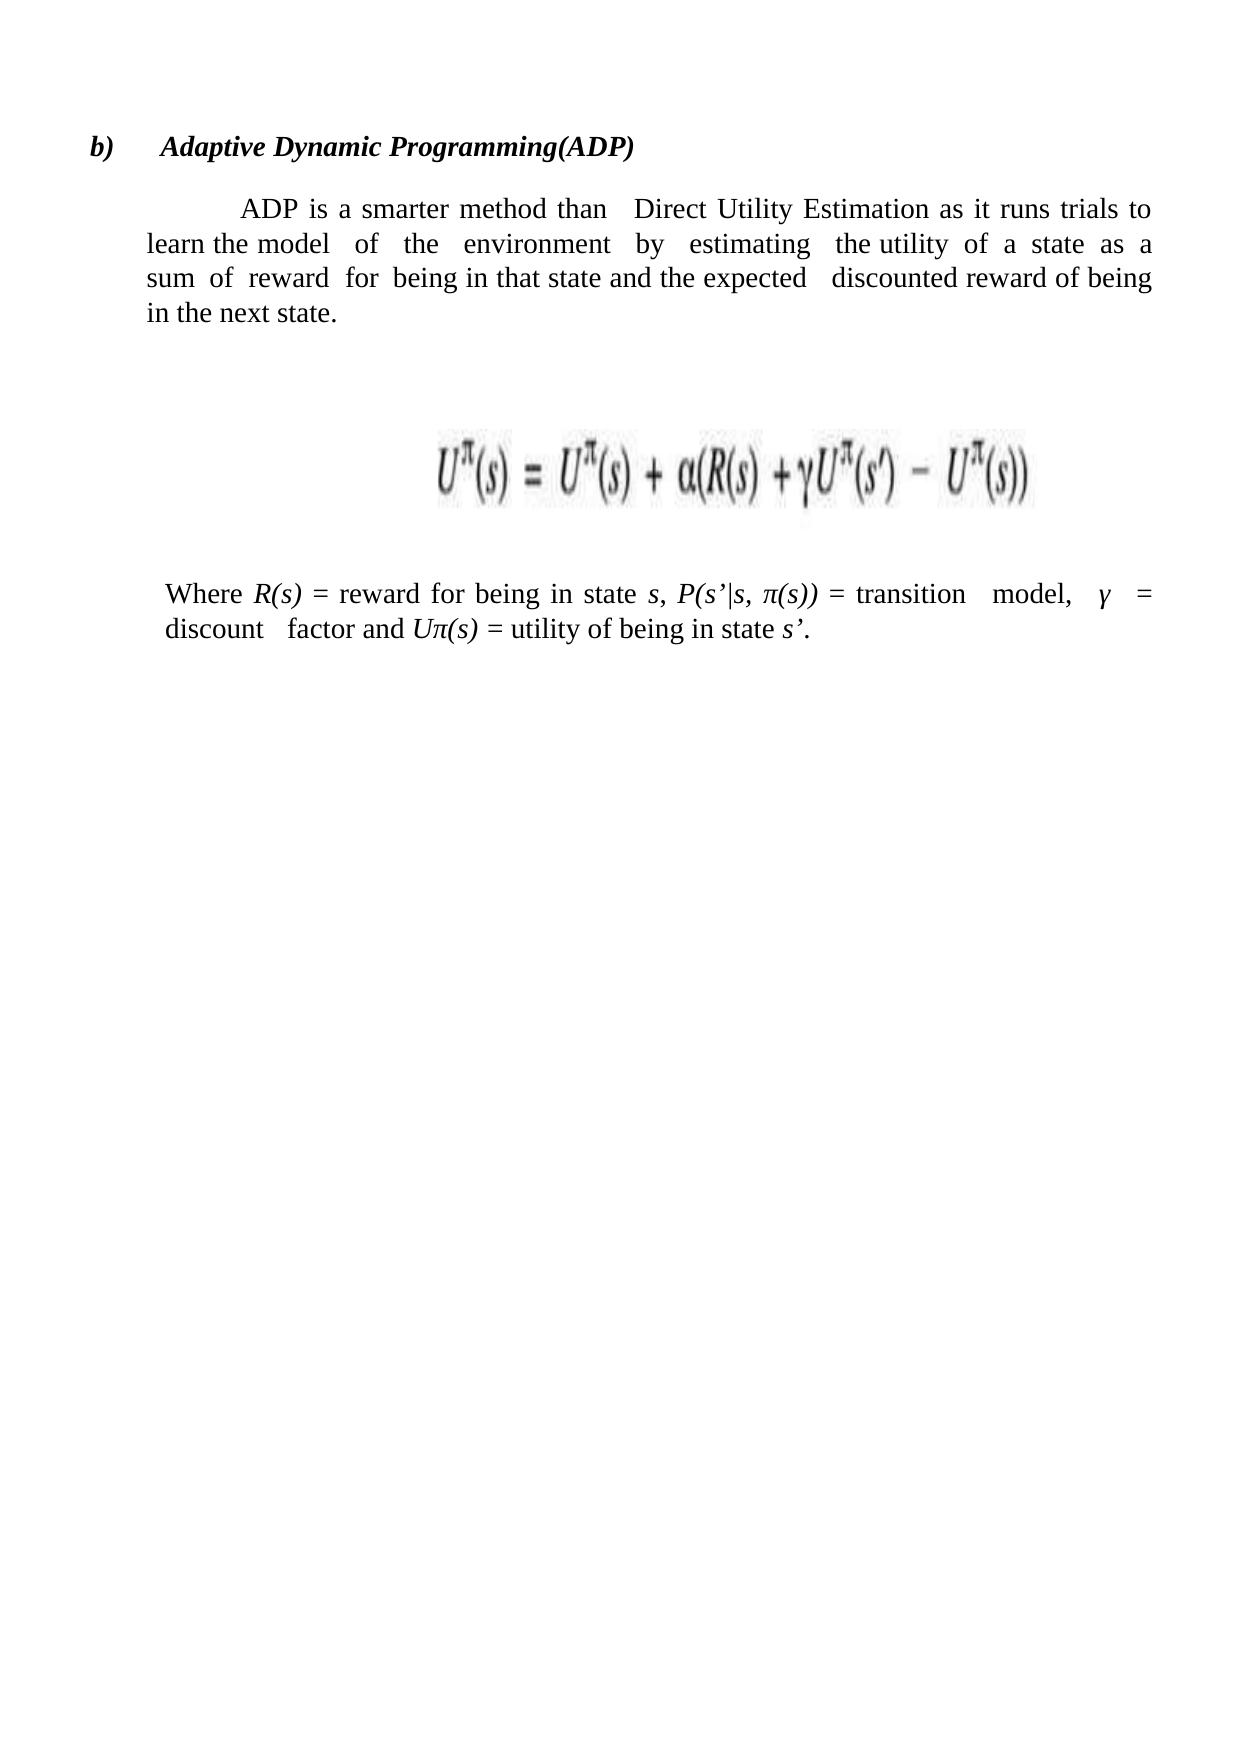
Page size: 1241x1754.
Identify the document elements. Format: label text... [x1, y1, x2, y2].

text Where R(s) = reward for being in state s, P(s’|s, π(s)) = transition model, γ = discount factor and Uπ(s) = utility of being in state s’. [165, 576, 1153, 644]
subtitle Adaptive Dynamic Programming(ADP) [90, 96, 1213, 171]
text ADP is a smarter method than Direct Utility Estimation as it runs trials to learn the model of the environment by estimating the utility of a state as a sum of reward for being in that state and the expected discounted reward of being in the next state. [146, 191, 1152, 328]
picture [437, 429, 1038, 529]
